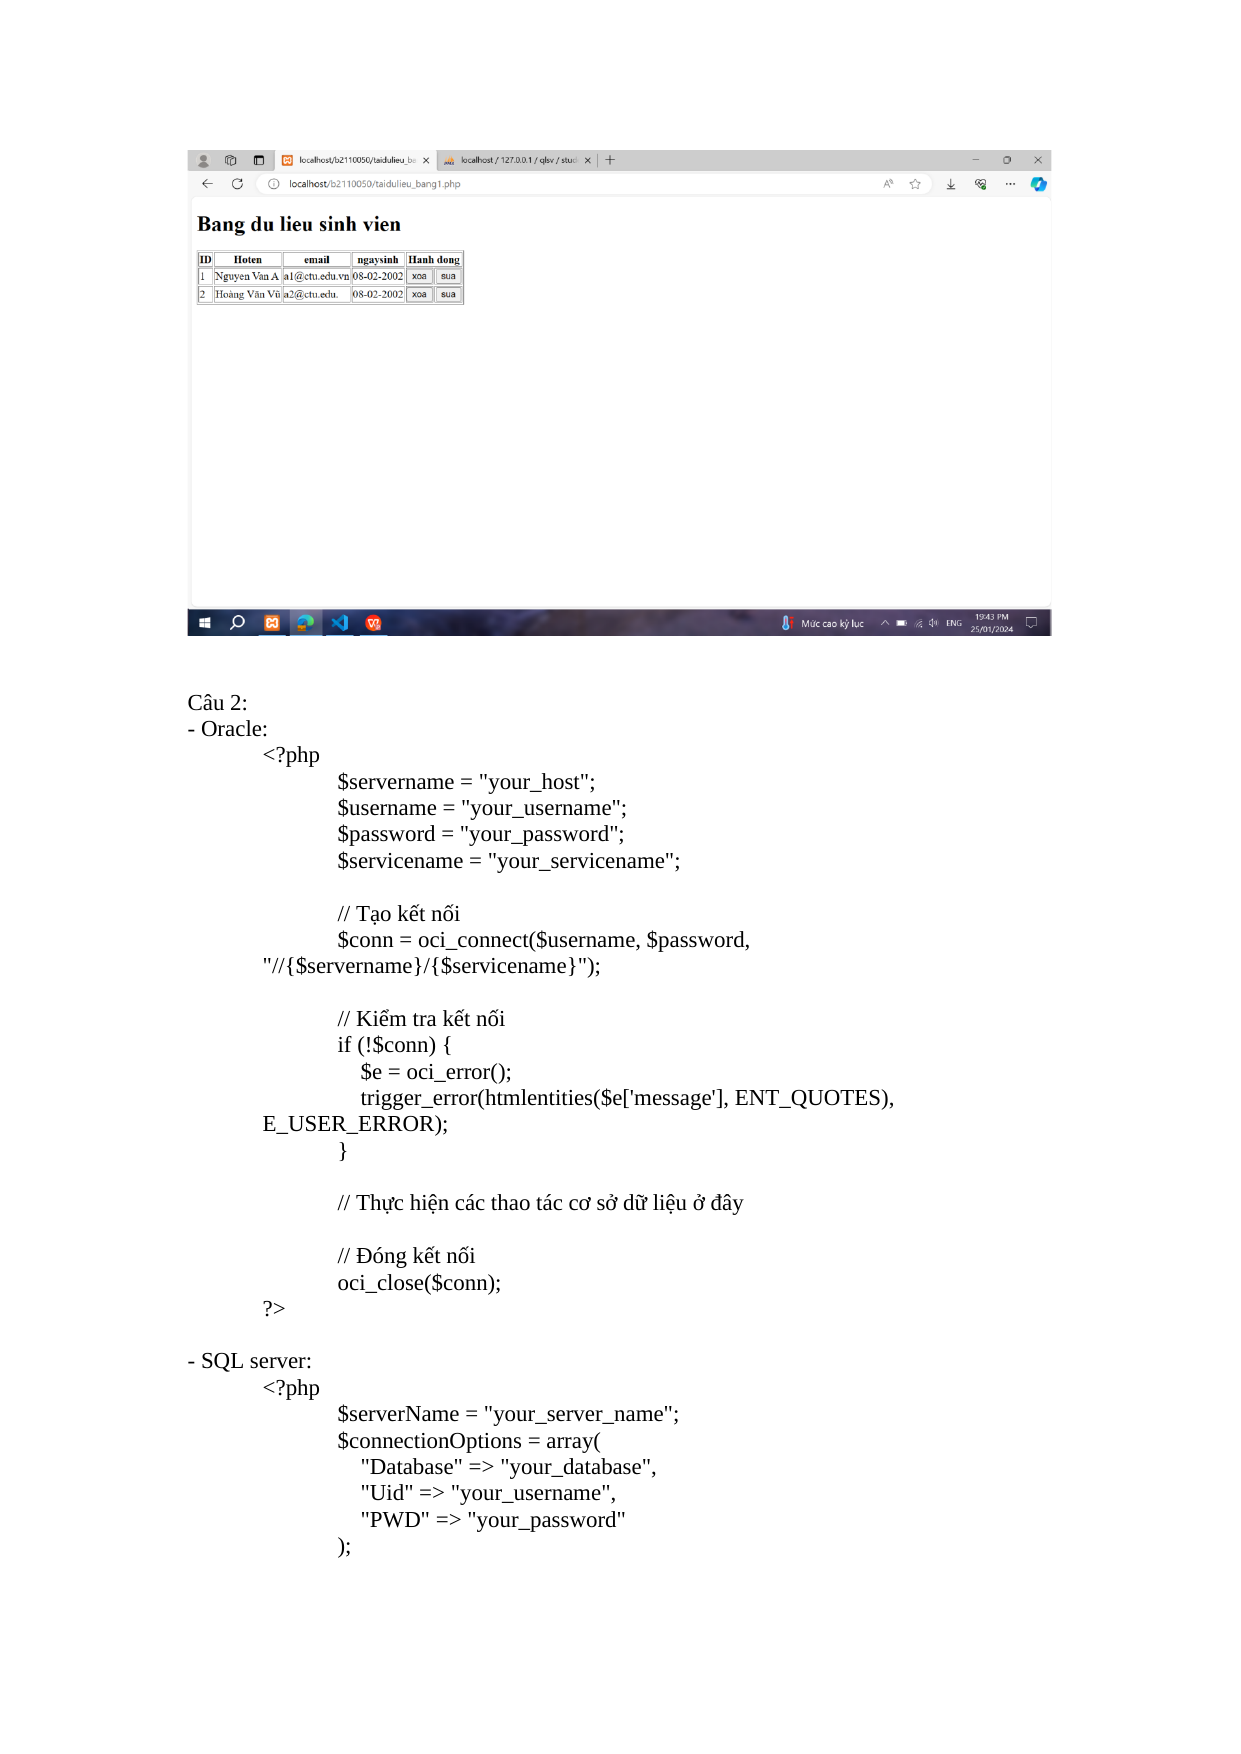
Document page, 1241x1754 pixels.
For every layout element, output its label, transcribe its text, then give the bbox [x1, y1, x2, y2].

text "Database" => "your_database", [262, 1453, 1053, 1479]
text "PWD" => "your_password" [262, 1506, 1053, 1532]
text $servername = "your_host"; [262, 768, 1053, 794]
text - Oracle: [187, 715, 1053, 741]
text trigger_error(htmlentities($e['message'], ENT_QUOTES), E_USER_ERROR); [262, 1084, 1053, 1137]
text // Kiểm tra kết nối [262, 1005, 1053, 1031]
text $password = "your_password"; [262, 821, 1053, 847]
text // Đóng kết nối [262, 1242, 1053, 1268]
text oci_close($conn); [262, 1268, 1053, 1295]
text $servicename = "your_servicename"; [262, 847, 1053, 873]
text <?php [187, 1374, 1053, 1400]
text ); [262, 1532, 1053, 1558]
text $serverName = "your_server_name"; [262, 1400, 1053, 1427]
picture [187, 150, 1052, 636]
text $username = "your_username"; [262, 794, 1053, 821]
text Câu 2: [187, 689, 1053, 715]
text // Tạo kết nối [262, 899, 1053, 926]
text ?> [187, 1295, 1053, 1321]
text // Thực hiện các thao tác cơ sở dữ liệu ở đây [262, 1189, 1053, 1216]
text if (!$conn) { [262, 1031, 1053, 1058]
text } [262, 1137, 1053, 1163]
text <?php [187, 741, 1053, 768]
text $e = oci_error(); [262, 1058, 1053, 1084]
text "Uid" => "your_username", [262, 1479, 1053, 1506]
text $conn = oci_connect($username, $password, "//{$servername}/{$servicename}"); [262, 926, 1053, 979]
text $connectionOptions = array( [262, 1427, 1053, 1453]
text - SQL server: [187, 1348, 1053, 1374]
